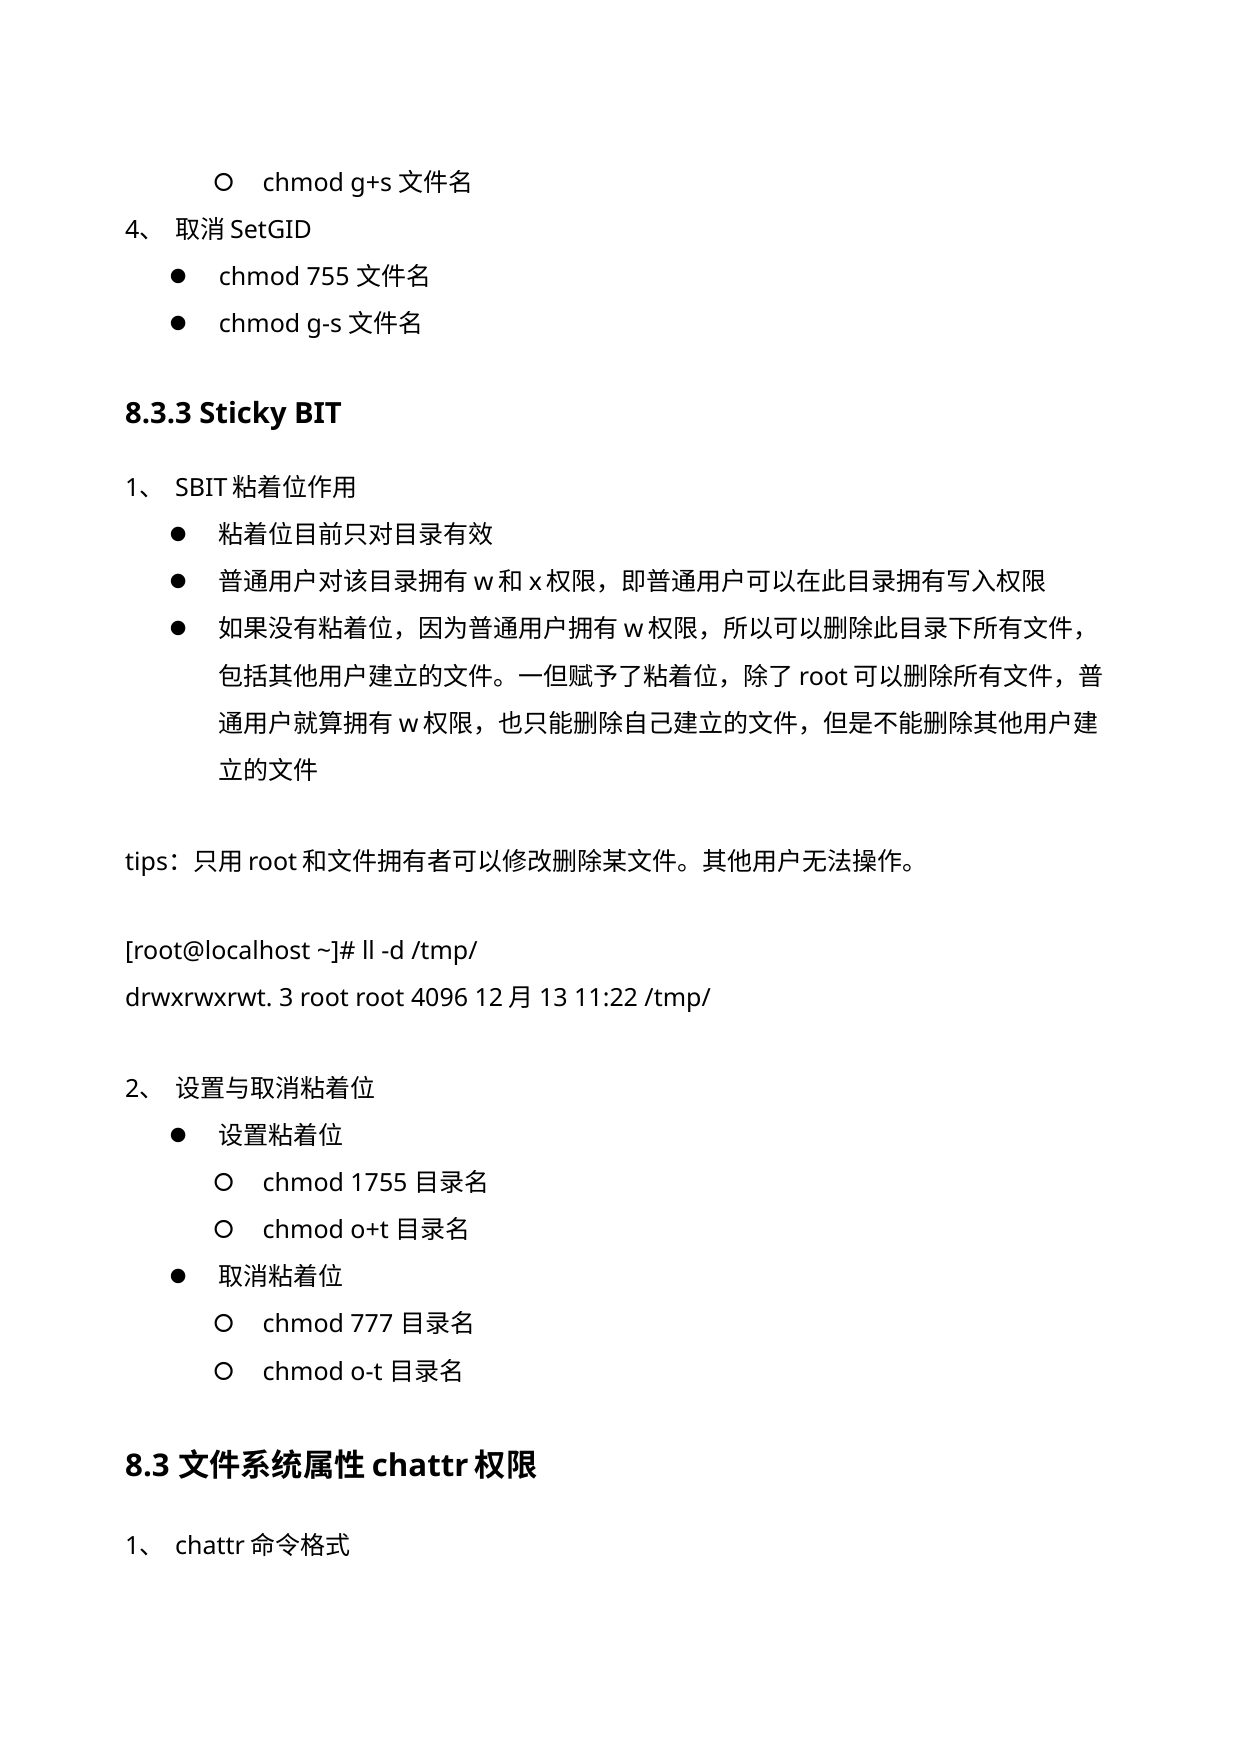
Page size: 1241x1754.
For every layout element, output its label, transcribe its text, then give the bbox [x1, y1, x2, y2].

list 普通用户对该目录拥有w和x权限，即普通用户可以在此目录拥有写入权限 [169, 562, 1115, 598]
subtitle 8.3 文件系统属性chattr权限 [125, 1440, 1115, 1485]
list chmod 755 文件名 [169, 256, 1115, 292]
list 粘着位目前只对目录有效 [169, 515, 1115, 551]
list 取消粘着位 [169, 1257, 1115, 1293]
subtitle 8.3.3 Sticky BIT [125, 392, 1115, 432]
list chmod g+s 文件名 [212, 162, 1115, 198]
list SBIT粘着位作用 [125, 468, 1115, 504]
text [root@localhost ~]# ll -d /tmp/ [125, 933, 1115, 967]
list chmod o+t 目录名 [212, 1210, 1115, 1246]
list 设置粘着位 [169, 1116, 1115, 1152]
list 如果没有粘着位，因为普通用户拥有w权限，所以可以删除此目录下所有文件，包括其他用户建立的文件。一但赋予了粘着位，除了root可以删除所有文件，普通用户就算拥有w权限，也只能删除自己建立的文件，但是不能删除其他用户建立的文件 [169, 609, 1115, 786]
list chmod o-t 目录名 [212, 1351, 1115, 1387]
text tips：只用root和文件拥有者可以修改删除某文件。其他用户无法操作。 [125, 842, 1115, 878]
list 设置与取消粘着位 [125, 1068, 1115, 1105]
list chmod 1755 目录名 [212, 1163, 1115, 1199]
list 取消SetGID [125, 209, 1115, 245]
list chmod 777 目录名 [212, 1304, 1115, 1340]
list chmod g-s 文件名 [169, 303, 1115, 339]
list chattr命令格式 [125, 1525, 1115, 1562]
text drwxrwxrwt. 3 root root 4096 12月 13 11:22 /tmp/ [125, 977, 1115, 1013]
